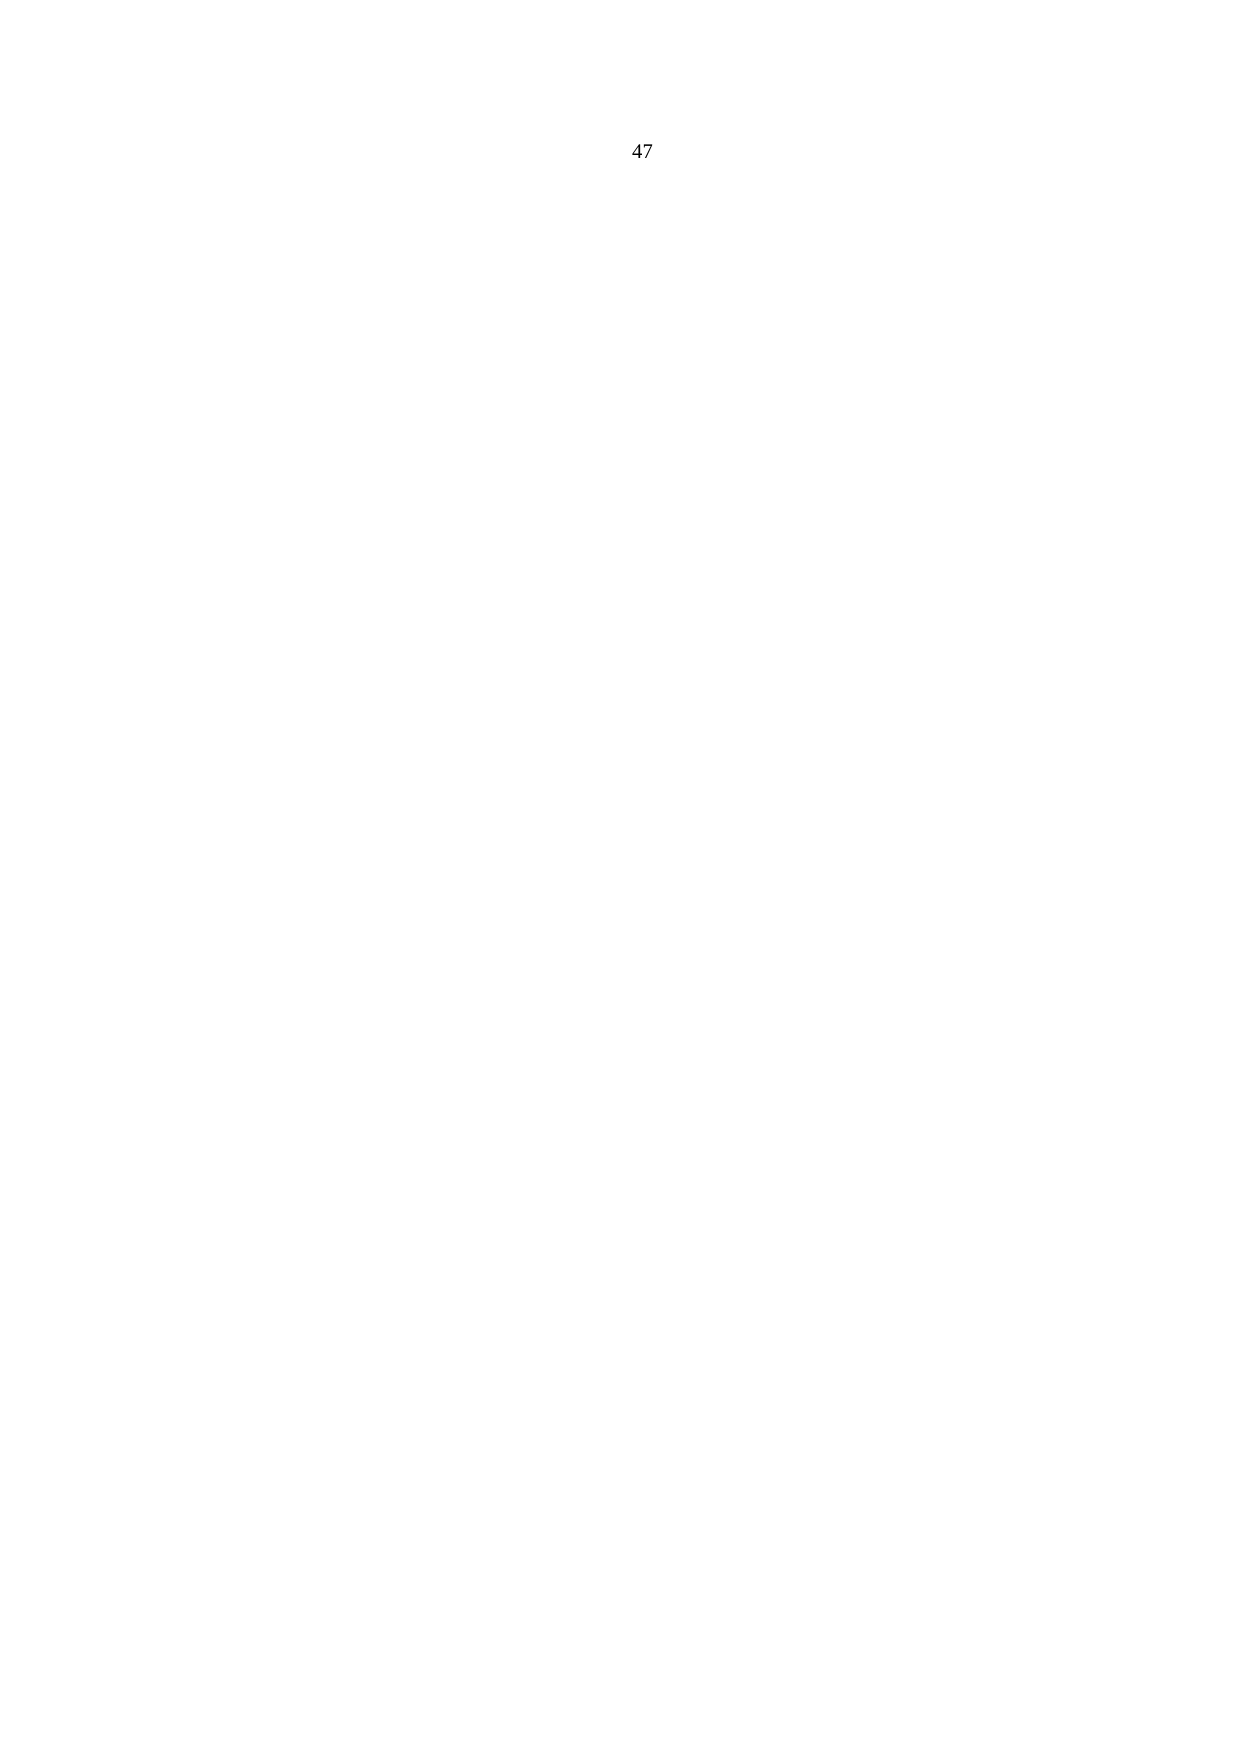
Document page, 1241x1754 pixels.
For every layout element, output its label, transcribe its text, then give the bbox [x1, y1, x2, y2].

text 47 [632, 139, 1154, 163]
